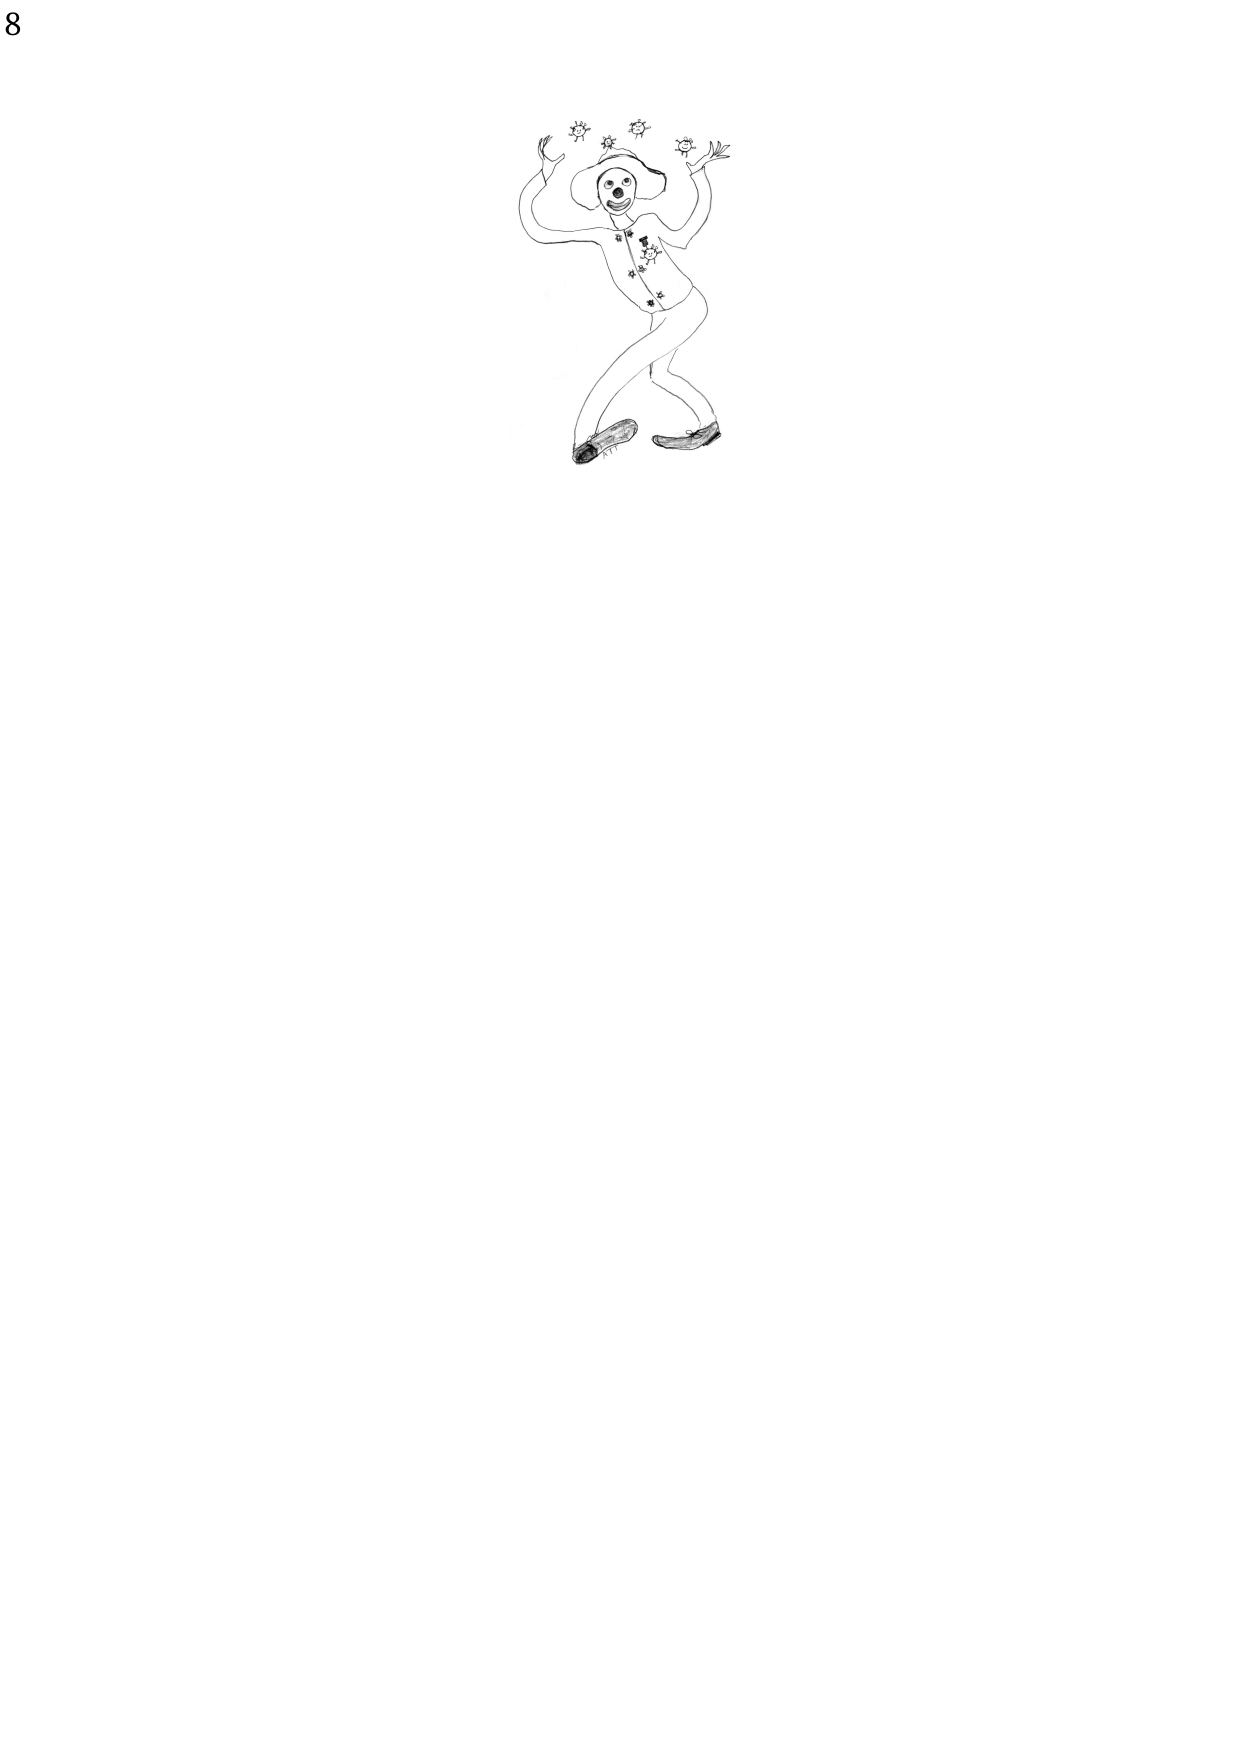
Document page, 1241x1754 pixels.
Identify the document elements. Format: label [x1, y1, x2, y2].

picture [501, 116, 739, 469]
